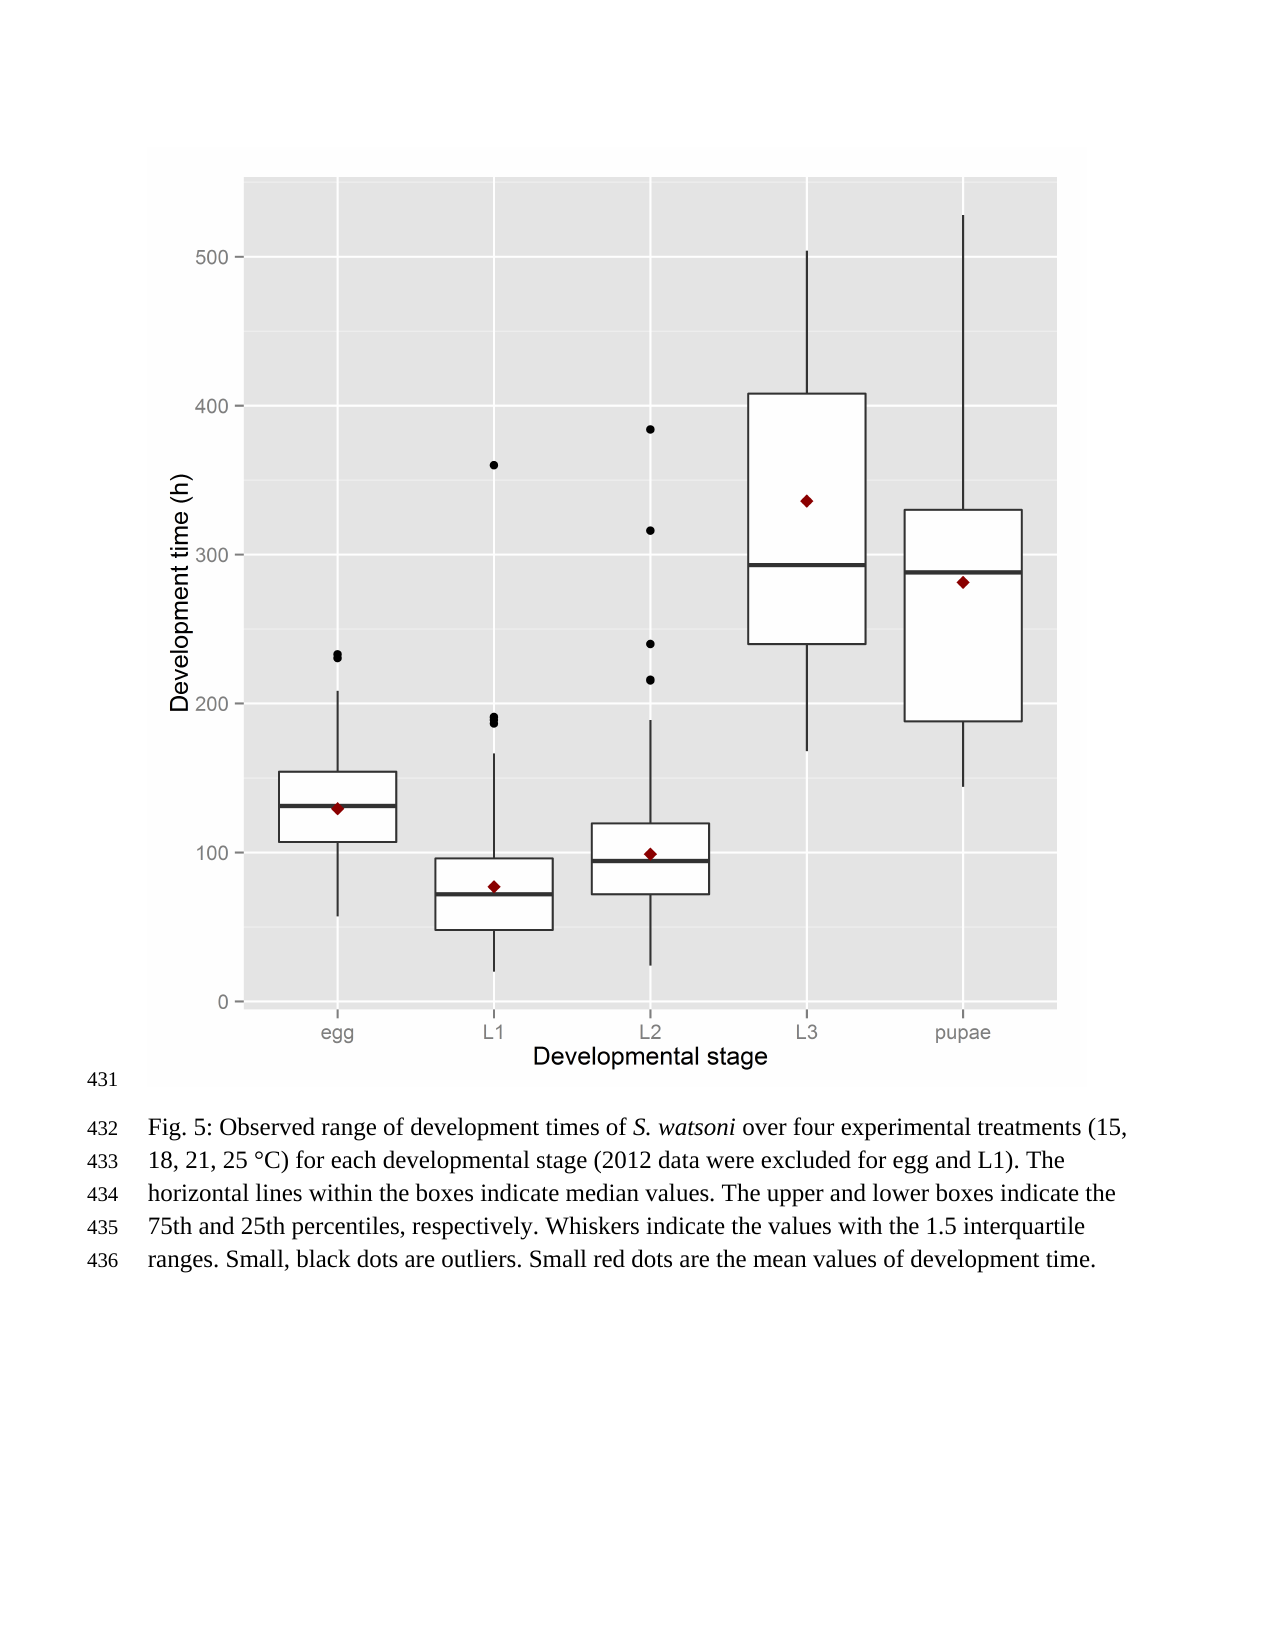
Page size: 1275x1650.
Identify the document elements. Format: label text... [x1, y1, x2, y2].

text Fig. 5: Observed range of development times of S. watsoni over four experimental treatments (15, 18, 21, 25 °C) for each developmental stage (2012 data were excluded for egg and L1). The horizontal lines within the boxes indicate median values. The upper and lower boxes indicate the 75th and 25th percentiles, respectively. Whiskers indicate the values with the 1.5 interquartile ranges. Small, black dots are outliers. Small red dots are the mean values of development time. [148, 1112, 1127, 1273]
picture [147, 147, 1087, 1087]
